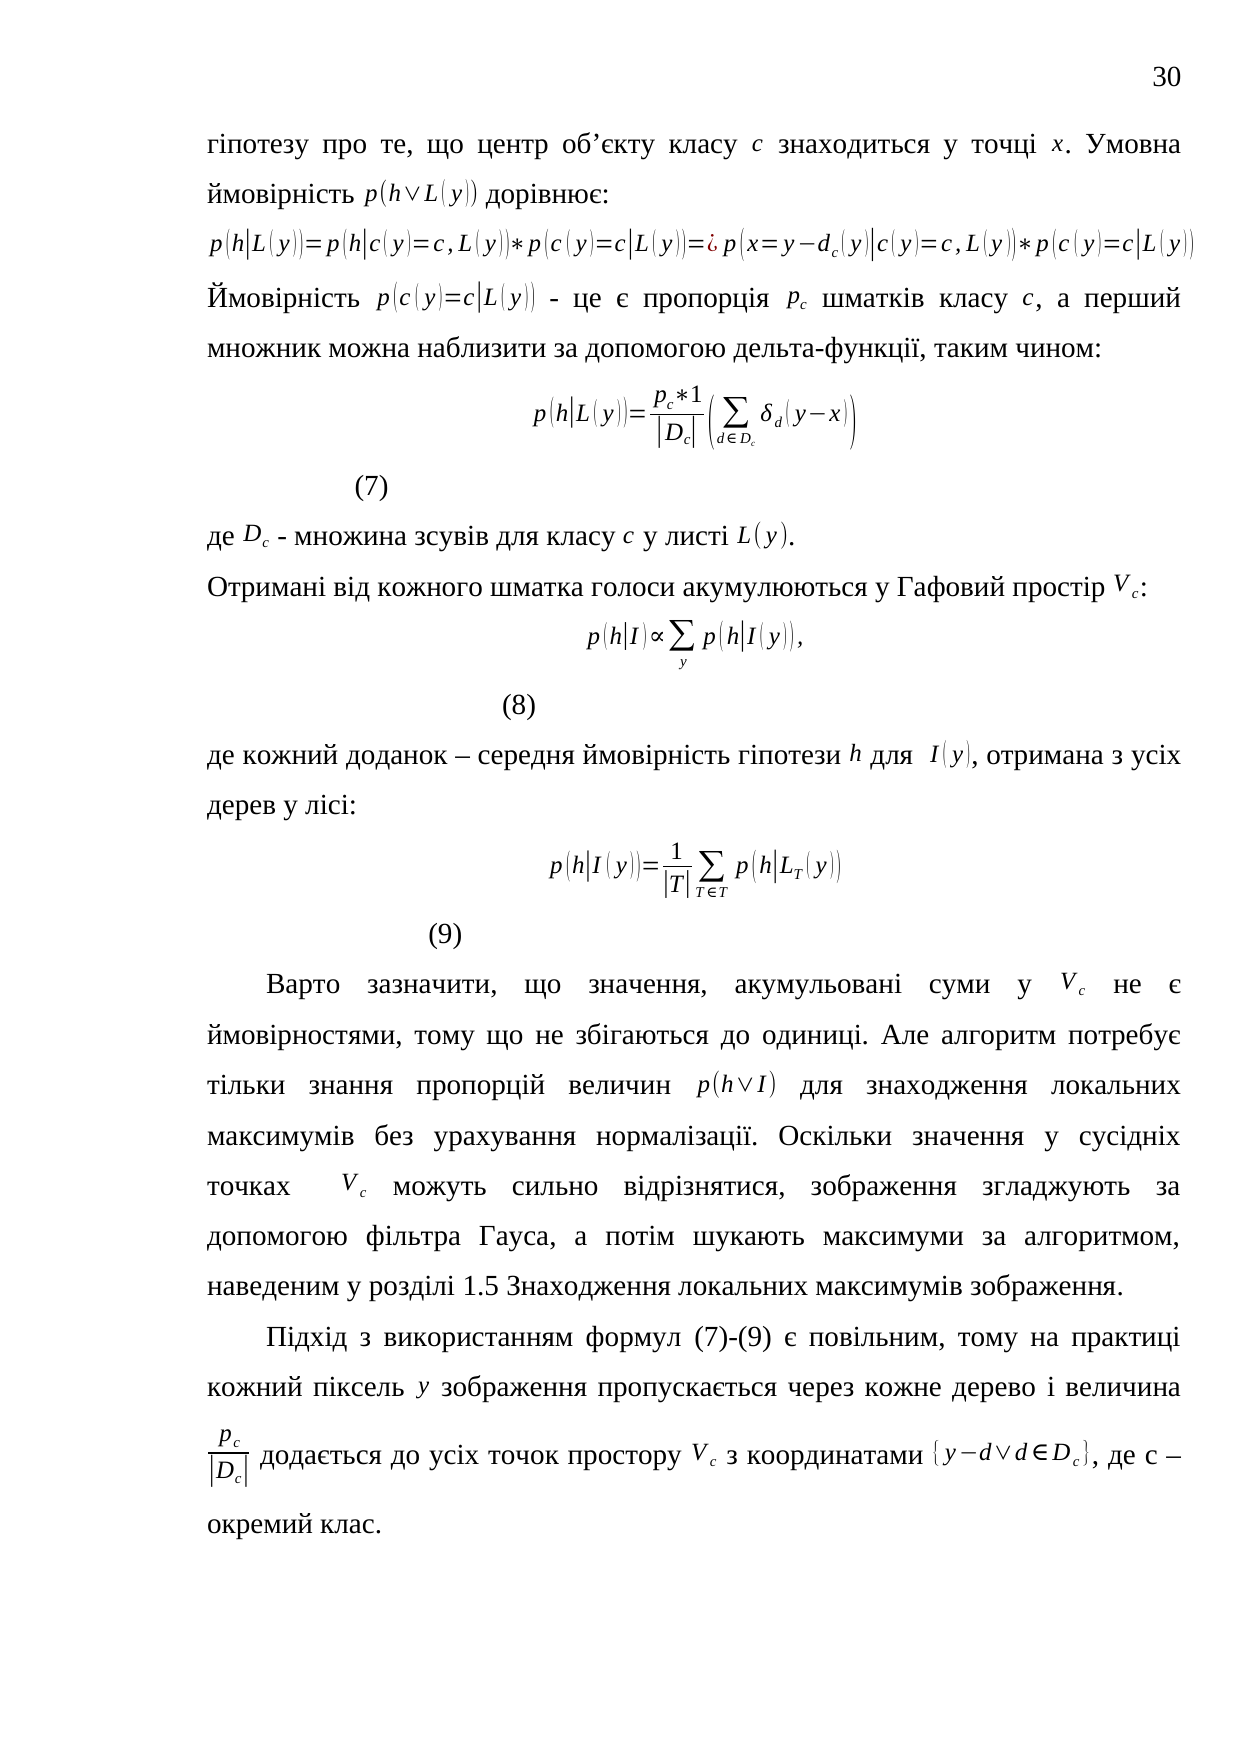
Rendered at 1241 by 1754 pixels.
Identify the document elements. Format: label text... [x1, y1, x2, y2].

text (7) [207, 468, 1181, 502]
text де - множина зсувів для класу у листі . [207, 518, 1181, 552]
text Отримані від кожного шматка голоси акумулюються у Гафовий простір : [207, 569, 1181, 602]
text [207, 126, 1181, 210]
text Варто зазначити, що значення, акумульовані суми у не є ймовірностями, тому що не збігаються до одиниці. Але алгоритм потребує тільки знання пропорцій величин для знаходження локальних максимумів без урахування нормалізації. Оскільки значення у сусідніх точках можуть сильно відрізнятися, зображення згладжують за допомогою фільтра Гауса, а потім шукають максимуми за алгоритмом, наведеним у розділі 1.5. [207, 967, 1181, 1302]
text (8) [207, 687, 1181, 720]
text Ймовірність - це є пропорція шматків класу , а перший множник можна наблизити за допомогою дельта-функції, таким чином: [207, 280, 1181, 364]
text де кожний доданок – середня ймовірність гіпотези для , отримана з усіх дерев у лісі: [207, 737, 1181, 821]
text Підхід з використанням формул (7)-(9) є повільним, тому на практиці кожний піксель зображення пропускається через кожне дерево і величина додається до усіх точок простору з координатами , де c – окремий клас. [207, 1319, 1181, 1539]
text (9) [207, 916, 1181, 950]
